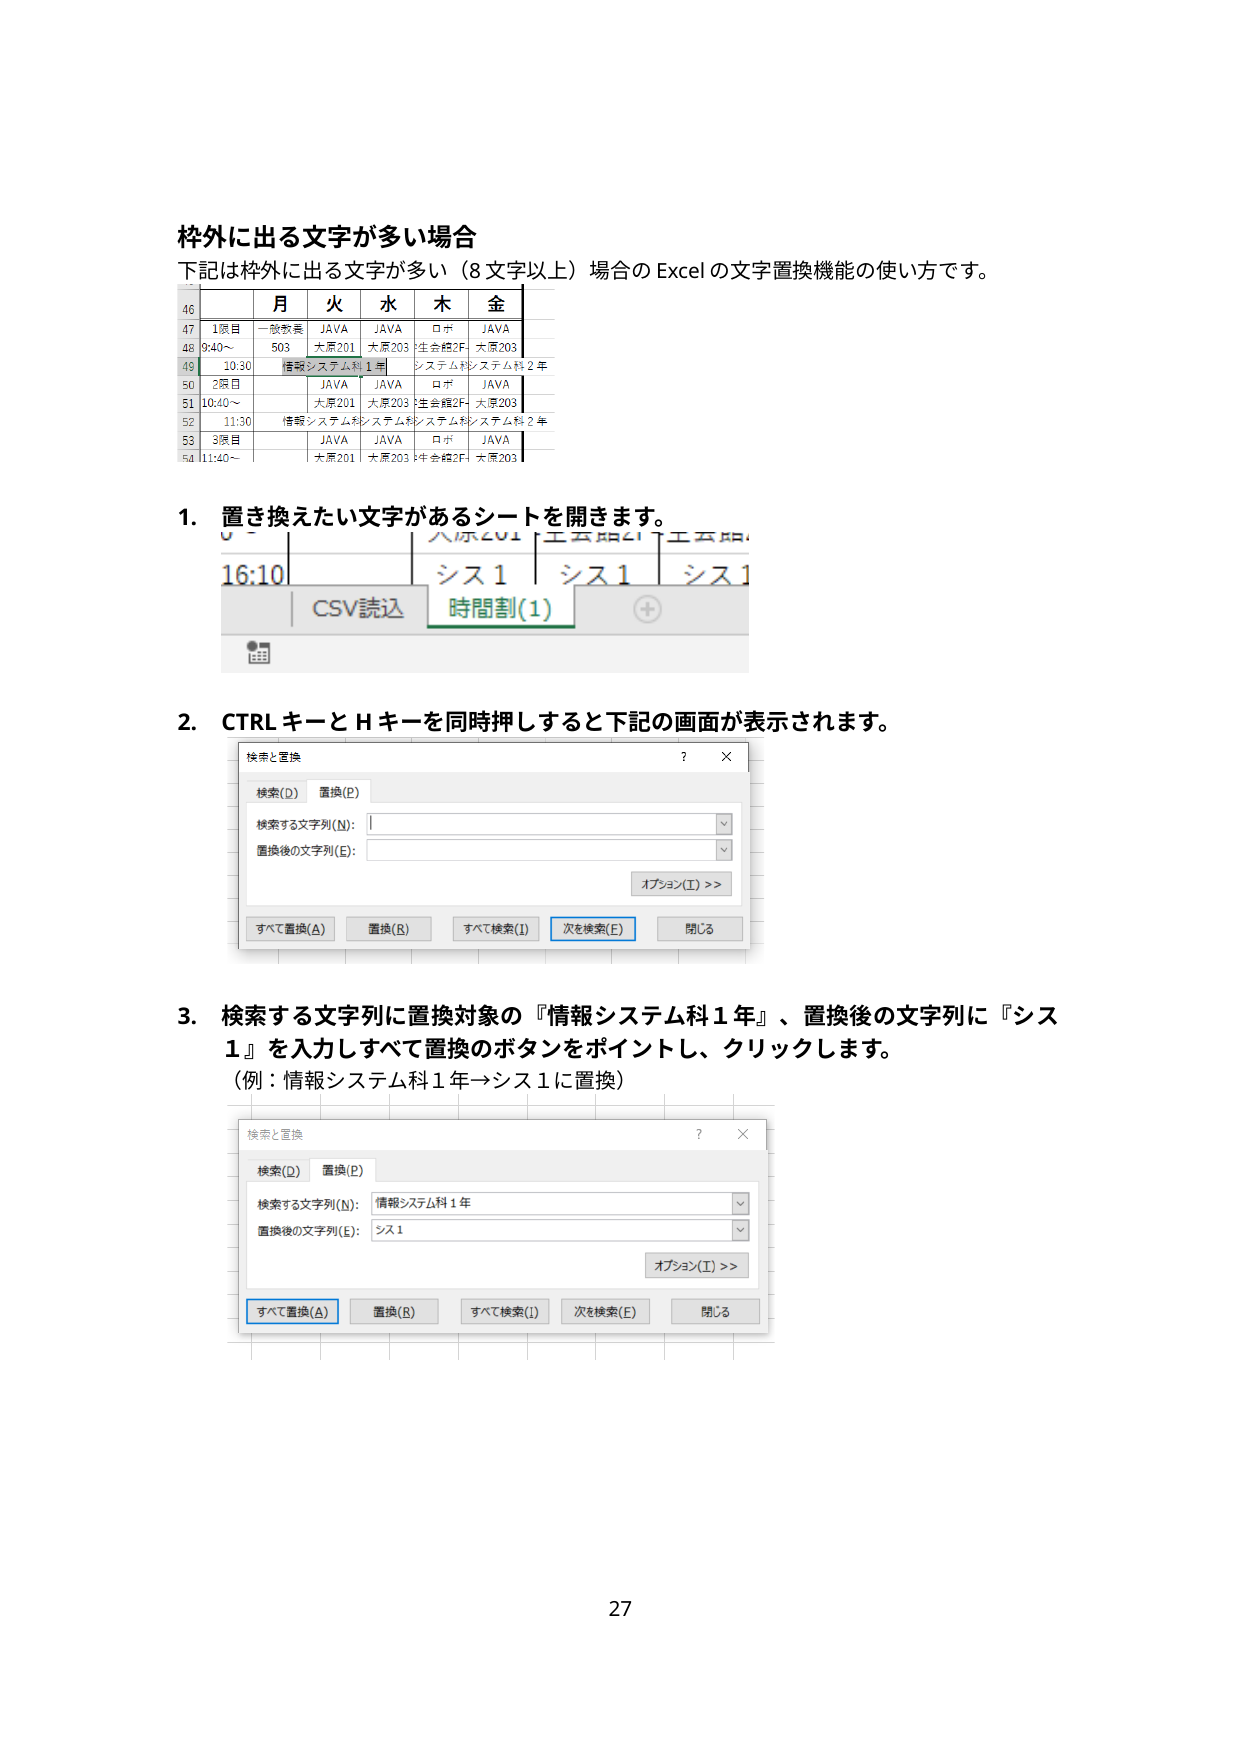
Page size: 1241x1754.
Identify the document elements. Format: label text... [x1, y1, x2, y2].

list 置き換えたい文字があるシートを開きます。 [177, 499, 1063, 532]
picture [227, 1094, 775, 1360]
text （例：情報システム科１年→シス１に置換） [177, 1064, 1063, 1094]
text 下記は枠外に出る文字が多い（8文字以上）場合のExcelの文字置換機能の使い方です。 [177, 254, 1063, 284]
picture [227, 737, 765, 964]
list CTRLキーとHキーを同時押しすると下記の画面が表示されます。 [177, 704, 1063, 737]
picture [221, 532, 749, 673]
picture [177, 284, 555, 462]
list 検索する文字列に置換対象の『情報システム科１年』、置換後の文字列に『シス１』を入力しすべて置換のボタンをポイントし、クリックします。 [177, 997, 1063, 1064]
subtitle 枠外に出る文字が多い場合 [177, 217, 1063, 254]
